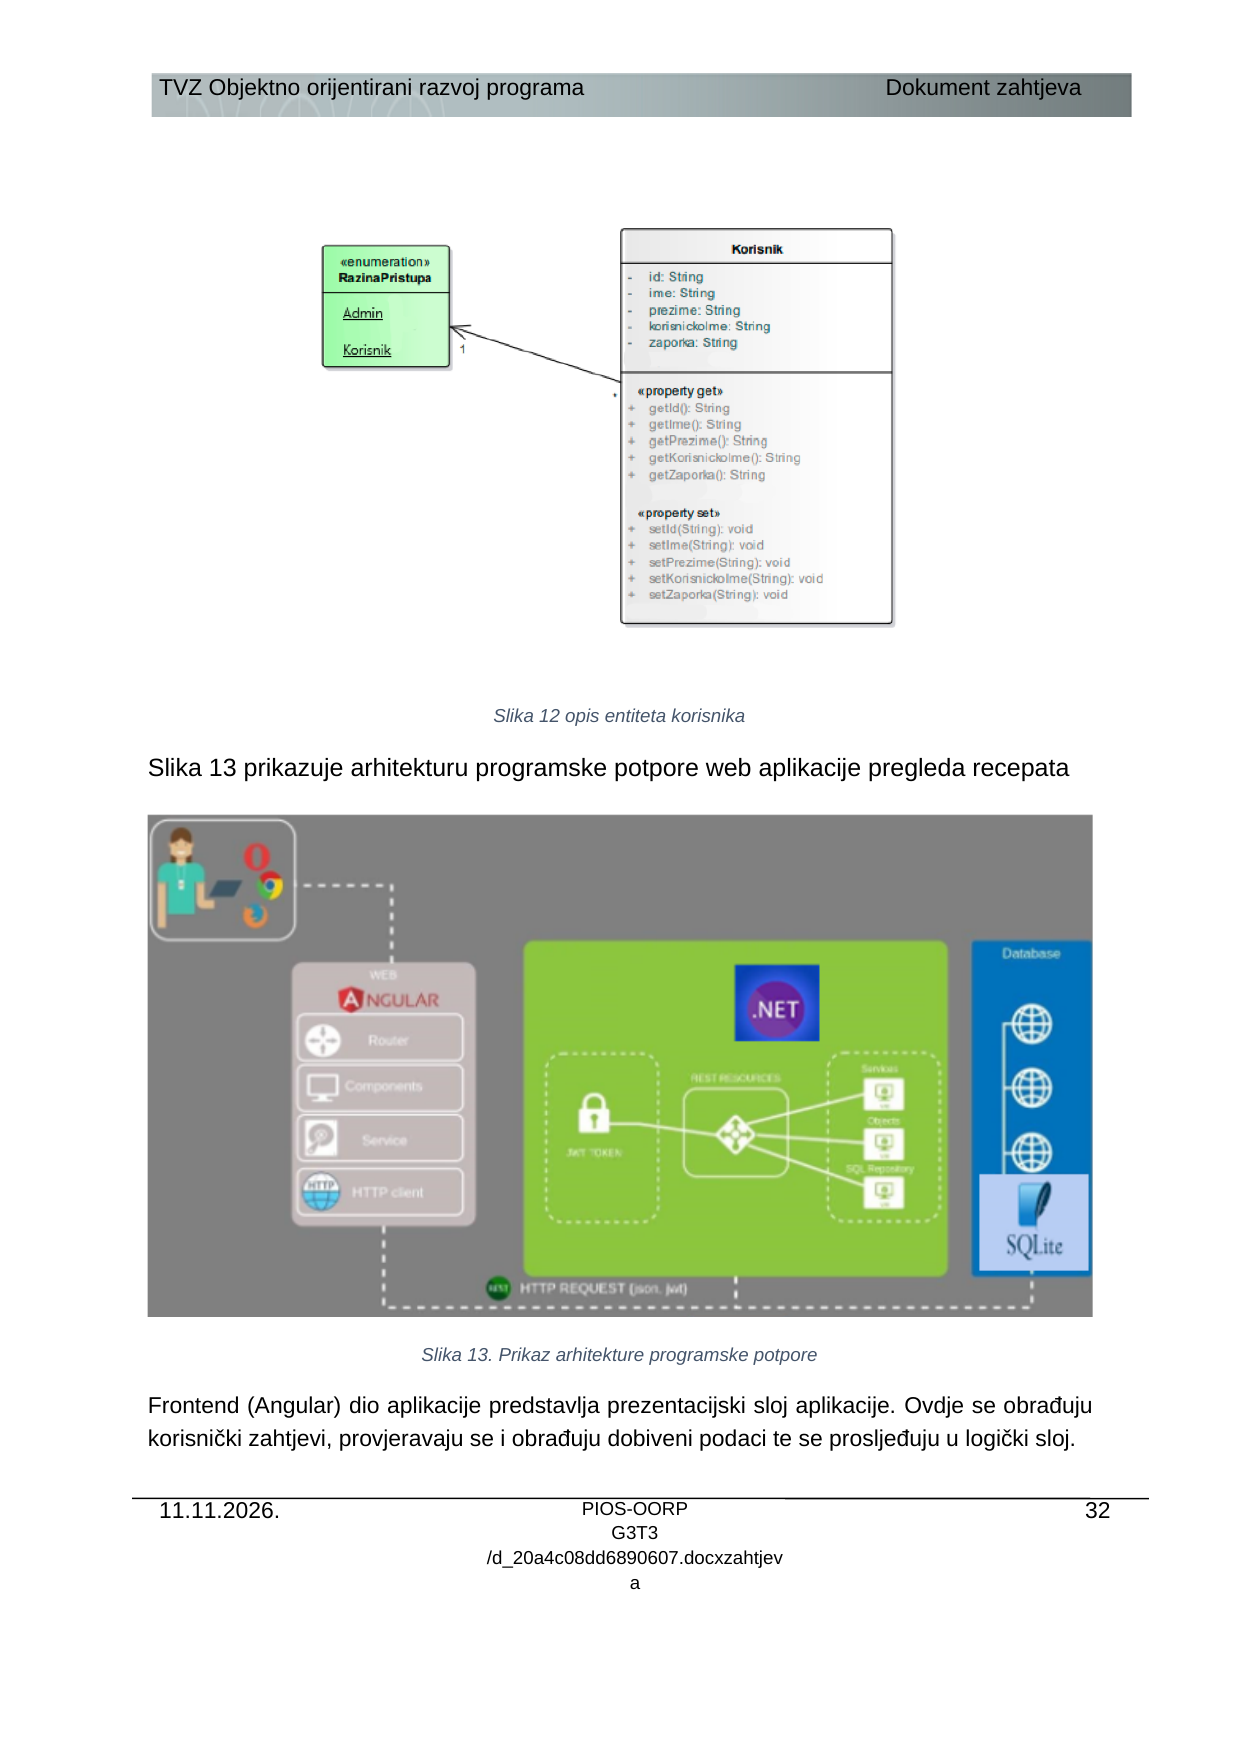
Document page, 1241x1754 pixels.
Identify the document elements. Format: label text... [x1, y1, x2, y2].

text Frontend (Angular) dio aplikacije predstavlja prezentacijski sloj aplikacije. Ovdje se obrađuju korisnički zahtjevi, provjeravaju se i obrađuju dobiveni podaci te se prosljeđuju u logički sloj. [148, 1392, 1093, 1451]
text Slika 13 prikazuje arhitekturu programske potpore web aplikacije pregleda recepata [148, 753, 1093, 782]
picture [151, 73, 1132, 117]
text Slika 13. Prikaz arhitekture programske potpore [148, 1344, 1093, 1365]
text Slika 12 opis entiteta korisnika [148, 705, 1093, 727]
picture [290, 200, 950, 678]
picture [147, 809, 1093, 1317]
